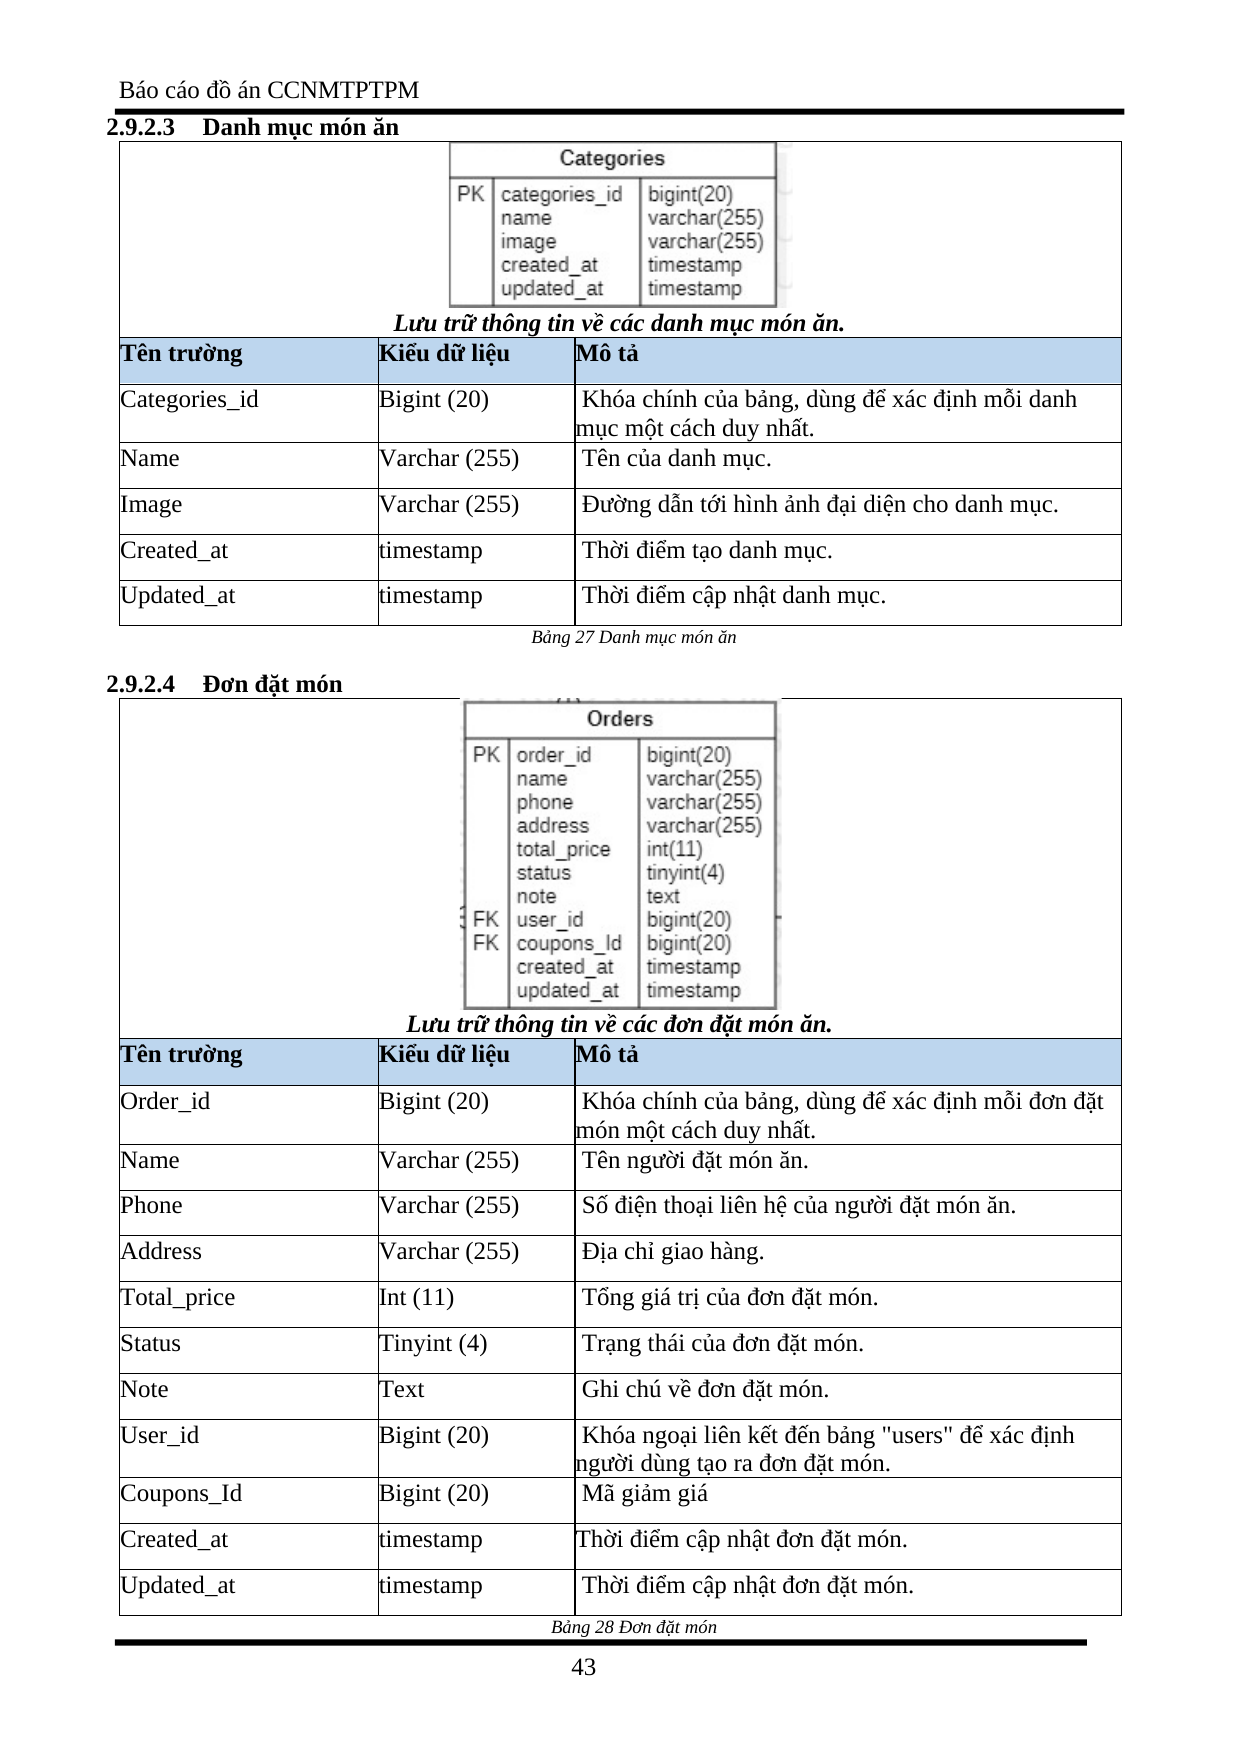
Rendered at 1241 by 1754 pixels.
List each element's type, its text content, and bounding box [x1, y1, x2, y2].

table_cell timestamp [379, 535, 574, 579]
table_cell Order_id [120, 1086, 378, 1144]
table_cell Khóa ngoại liên kết đến bảng "users" để xác định người dùng tạo ra đơn đặt món. [576, 1420, 1121, 1477]
table_cell Thời điểm cập nhật đơn đặt món. [576, 1570, 1121, 1615]
table_cell Mã giảm giá [576, 1478, 1121, 1523]
table_cell Số điện thoại liên hệ của người đặt món ăn. [576, 1191, 1121, 1235]
table_cell Varchar (255) [379, 1145, 574, 1189]
table_cell Image [120, 489, 378, 534]
subtitle Đơn đặt món [106, 669, 1163, 698]
table_cell Varchar (255) [379, 1191, 574, 1235]
table_cell Tên người đặt món ăn. [576, 1145, 1121, 1189]
table_cell Kiểu dữ liệu [379, 338, 574, 383]
table_cell Varchar (255) [379, 489, 574, 534]
table_cell Đường dẫn tới hình ảnh đại diện cho danh mục. [576, 489, 1121, 534]
table_cell Updated_at [120, 581, 378, 625]
table_cell Bigint (20) [379, 1420, 574, 1477]
table_cell Mô tả [576, 338, 1121, 383]
table_cell Địa chỉ giao hàng. [576, 1236, 1121, 1281]
table_cell Updated_at [120, 1570, 378, 1615]
text Bảng 28 Đơn đặt món [106, 1616, 1163, 1637]
table_cell Trạng thái của đơn đặt món. [576, 1328, 1121, 1373]
table_cell Tinyint (4) [379, 1328, 574, 1373]
table_cell Thời điểm cập nhật đơn đặt món. [576, 1524, 1121, 1569]
table_cell Total_price [120, 1282, 378, 1327]
table_cell Tên trường [120, 338, 378, 383]
table_cell Varchar (255) [379, 1236, 574, 1281]
table_cell Note [120, 1374, 378, 1419]
table_header Lưu trữ thông tin về các đơn đặt món ăn. [120, 699, 1121, 1038]
picture [459, 698, 782, 1010]
table_cell Bigint (20) [379, 1478, 574, 1523]
table_cell Bigint (20) [379, 385, 574, 442]
table_cell timestamp [379, 581, 574, 625]
table_cell Varchar (255) [379, 443, 574, 488]
table_cell Int (11) [379, 1282, 574, 1327]
table_cell Phone [120, 1191, 378, 1235]
table_cell Mô tả [576, 1039, 1121, 1085]
picture [448, 142, 793, 308]
table_cell Tên của danh mục. [576, 443, 1121, 488]
table_cell Coupons_Id [120, 1478, 378, 1523]
table_cell Khóa chính của bảng, dùng để xác định mỗi danh mục một cách duy nhất. [576, 385, 1121, 442]
table_cell timestamp [379, 1524, 574, 1569]
table_cell timestamp [379, 1570, 574, 1615]
table_cell Address [120, 1236, 378, 1281]
table_header Lưu trữ thông tin về các danh mục món ăn. [120, 142, 1121, 337]
table_cell Kiểu dữ liệu [379, 1039, 574, 1085]
subtitle Danh mục món ăn [106, 112, 1163, 141]
table_cell Status [120, 1328, 378, 1373]
table_cell Bigint (20) [379, 1086, 574, 1144]
table_cell Tổng giá trị của đơn đặt món. [576, 1282, 1121, 1327]
table_cell Thời điểm cập nhật danh mục. [576, 581, 1121, 625]
table_cell Created_at [120, 535, 378, 579]
table_cell Tên trường [120, 1039, 378, 1085]
table_cell Categories_id [120, 385, 378, 442]
table_cell Created_at [120, 1524, 378, 1569]
table_cell Name [120, 443, 378, 488]
table_cell User_id [120, 1420, 378, 1477]
table_cell Name [120, 1145, 378, 1189]
table_cell Text [379, 1374, 574, 1419]
table_cell Khóa chính của bảng, dùng để xác định mỗi đơn đặt món một cách duy nhất. [576, 1086, 1121, 1144]
text Bảng 27 Danh mục món ăn [106, 626, 1163, 648]
table_cell Ghi chú về đơn đặt món. [576, 1374, 1121, 1419]
table_cell Thời điểm tạo danh mục. [576, 535, 1121, 579]
